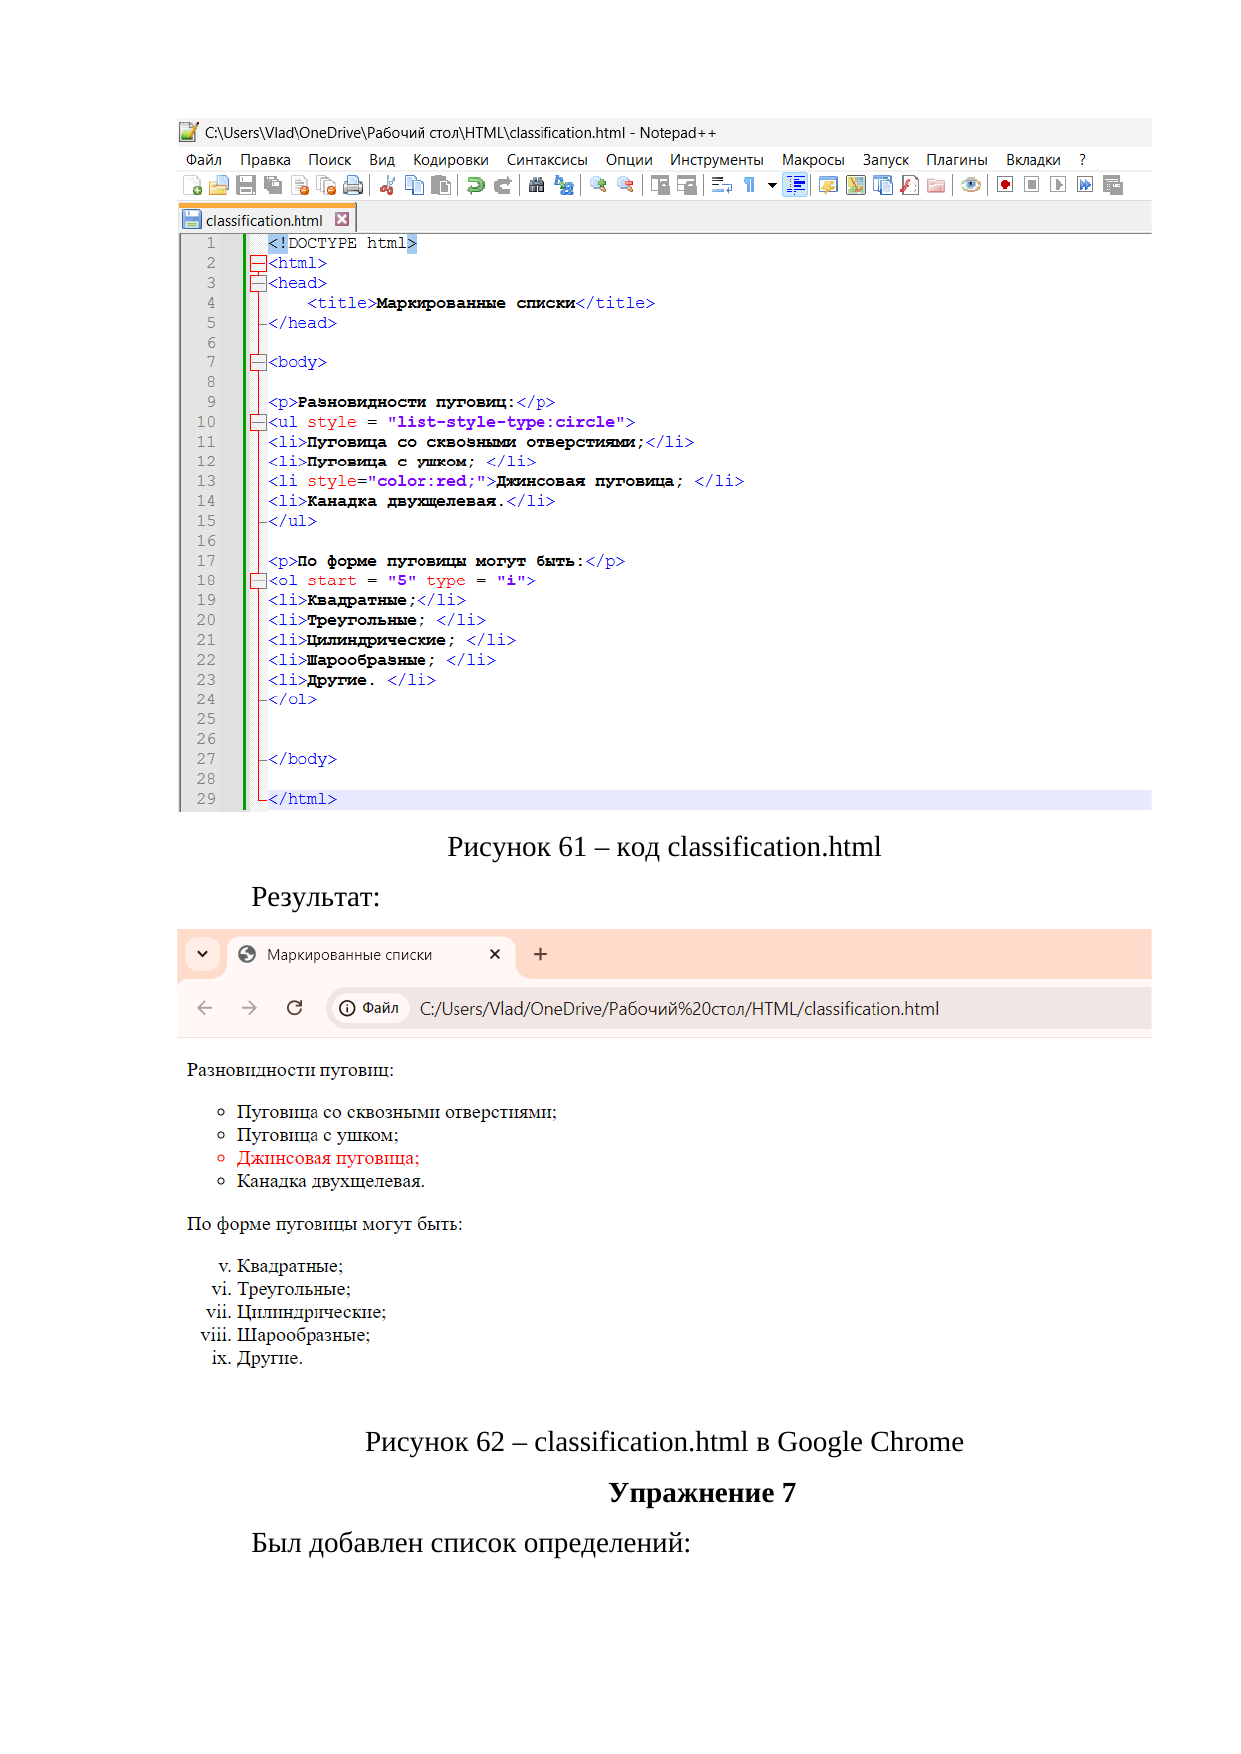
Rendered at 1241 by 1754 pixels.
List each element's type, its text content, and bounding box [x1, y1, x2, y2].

picture [177, 118, 1152, 812]
text Рисунок 62 – classification.html в Google Chrome [177, 1424, 1152, 1458]
text Рисунок 61 – код classification.html [177, 829, 1152, 862]
picture [177, 929, 1152, 1408]
text Был добавлен список определений: [177, 1525, 1152, 1559]
text Упражнение 7 [252, 1475, 1152, 1508]
text Результат: [177, 879, 1152, 913]
